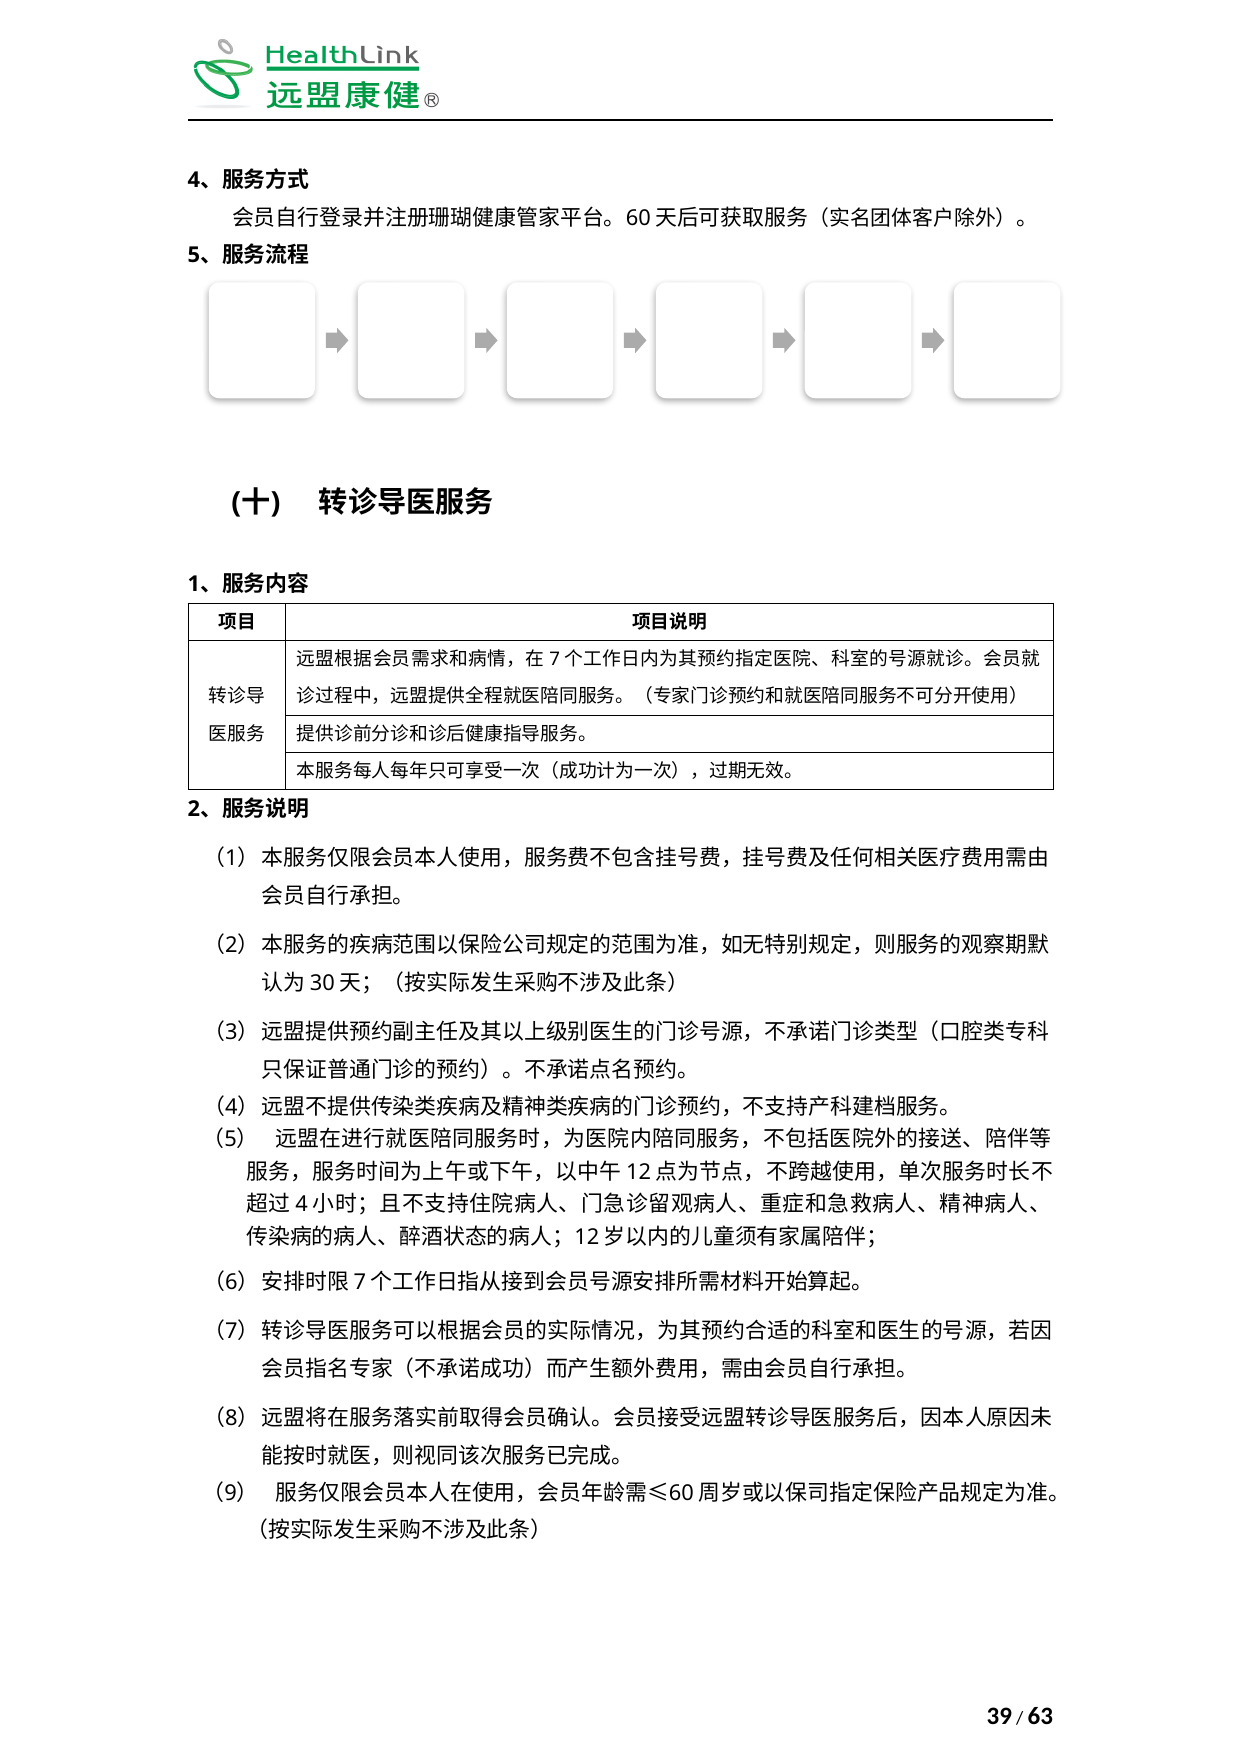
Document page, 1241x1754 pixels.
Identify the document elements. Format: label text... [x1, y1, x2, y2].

text 2、服务说明 [187, 790, 1053, 823]
table_header 项目 [189, 604, 285, 640]
table_cell 转诊导医服务 [189, 641, 285, 789]
list 转诊导医服务可以根据会员的实际情况，为其预约合适的科室和医生的号源，若因会员指名专家（不承诺成功）而产生额外费用，需由会员自行承担。 [203, 1313, 1053, 1383]
list 本服务的疾病范围以保险公司规定的范围为准，如无特别规定，则服务的观察期默认为30天；（按实际发生采购不涉及此条） [203, 927, 1053, 997]
list 远盟将在服务落实前取得会员确认。会员接受远盟转诊导医服务后，因本人原因未能按时就医，则视同该次服务已完成。 [203, 1400, 1053, 1470]
text 会员自行登录并注册珊瑚健康管家平台。60天后可获取服务（实名团体客户除外）。 [187, 199, 1053, 232]
list 远盟不提供传染类疾病及精神类疾病的门诊预约，不支持产科建档服务。 [203, 1088, 1053, 1121]
table_cell 本服务每人每年只可享受一次（成功计为一次），过期无效。 [286, 753, 1053, 789]
text 1、服务内容 [187, 566, 1053, 598]
table_cell 提供诊前分诊和诊后健康指导服务。 [286, 716, 1053, 752]
text 4、服务方式 [187, 162, 1053, 194]
table_cell 远盟根据会员需求和病情，在7个工作日内为其预约指定医院、科室的号源就诊。会员就诊过程中，远盟提供全程就医陪同服务。（专家门诊预约和就医陪同服务不可分开使用） [286, 641, 1053, 714]
text 5、服务流程 [187, 236, 1053, 269]
picture [187, 29, 447, 118]
table_header 项目说明 [286, 604, 1053, 640]
list 服务仅限会员本人在使用，会员年龄需≤60周岁或以保司指定保险产品规定为准。（按实际发生采购不涉及此条） [202, 1474, 1053, 1544]
list 本服务仅限会员本人使用，服务费不包含挂号费，挂号费及任何相关医疗费用需由会员自行承担。 [203, 840, 1053, 910]
list 安排时限7个工作日指从接到会员号源安排所需材料开始算起。 [203, 1263, 1053, 1296]
list 远盟在进行就医陪同服务时，为医院内陪同服务，不包括医院外的接送、陪伴等服务，服务时间为上午或下午，以中午12点为节点，不跨越使用，单次服务时长不超过4小时；且不支持住院病人、门急诊留观病人、重症和急救病人、精神病人、传染病的病人、醉酒状态的病人；12岁以内的儿童须有家属陪伴； [202, 1121, 1053, 1251]
subtitle 转诊导医服务 [231, 467, 1053, 532]
list 远盟提供预约副主任及其以上级别医生的门诊号源，不承诺门诊类型（口腔类专科只保证普通门诊的预约）。不承诺点名预约。 [203, 1014, 1053, 1084]
